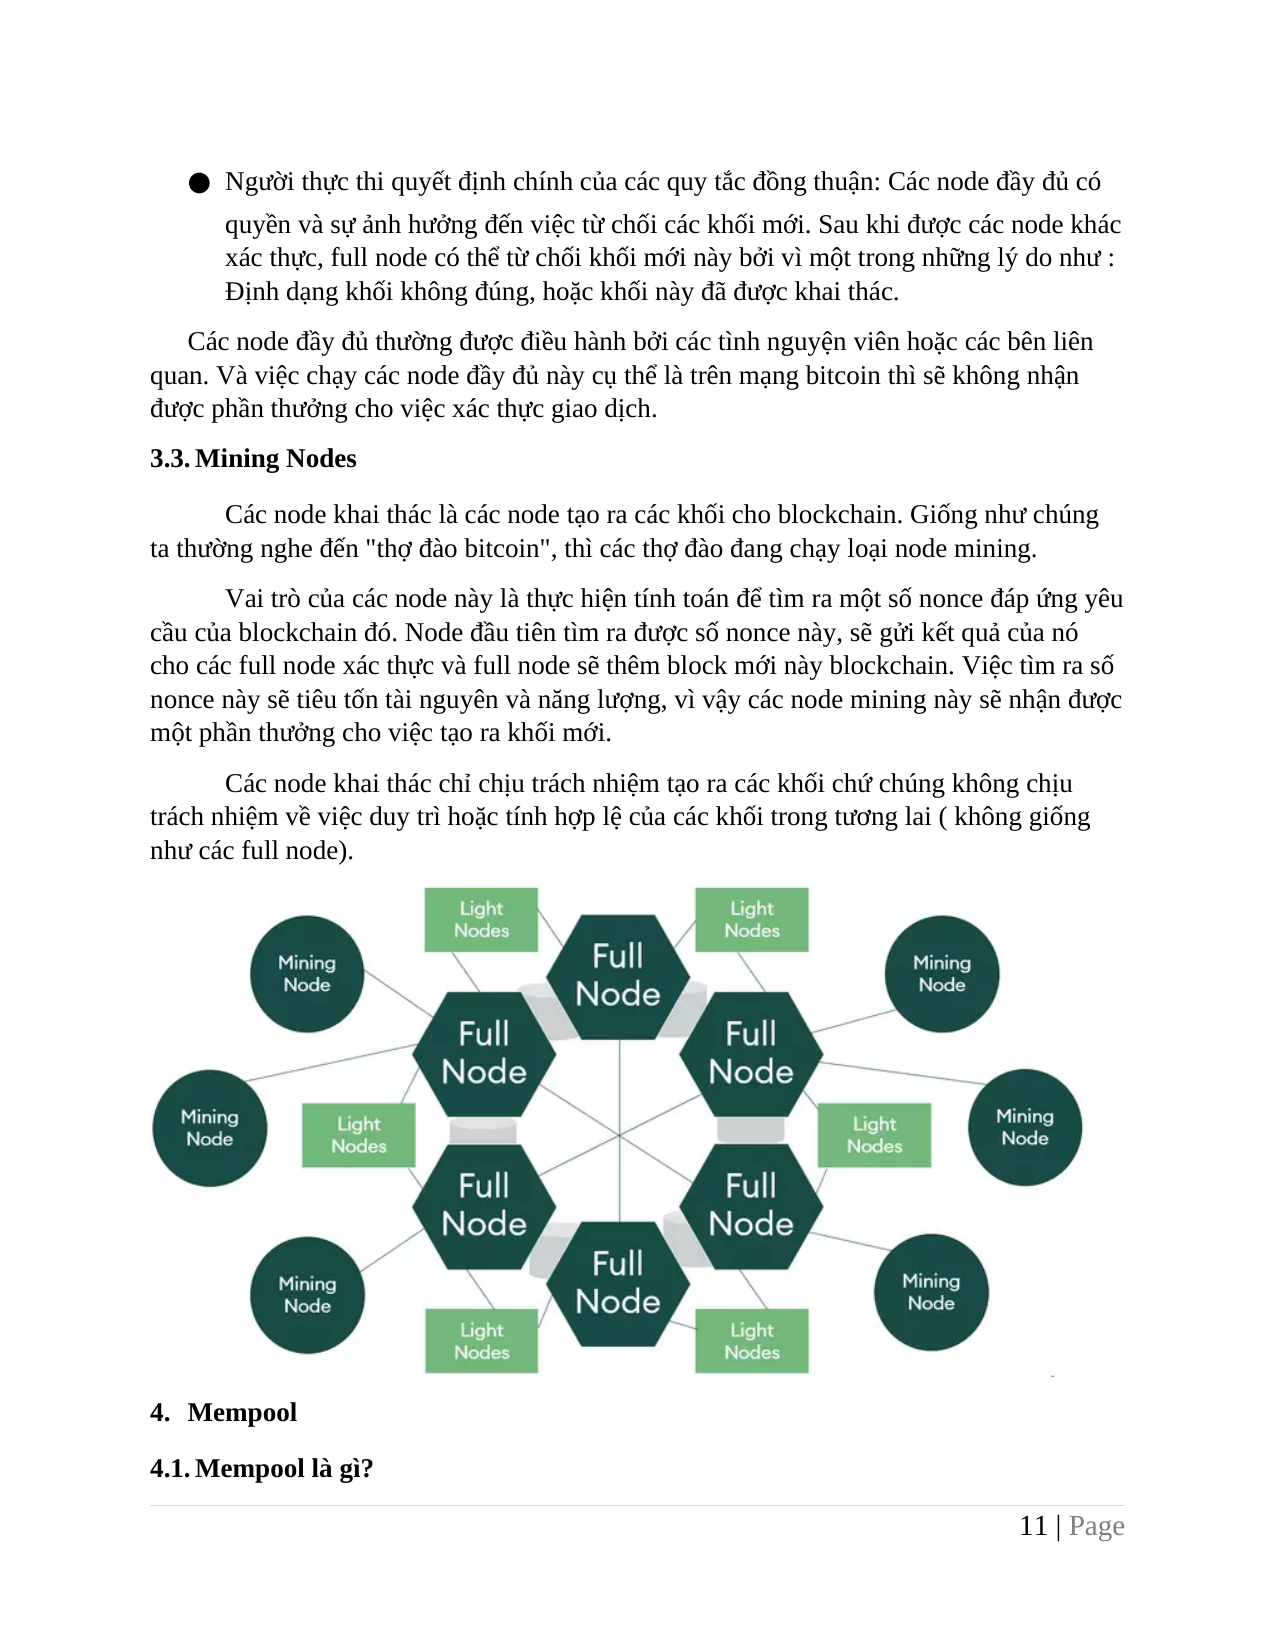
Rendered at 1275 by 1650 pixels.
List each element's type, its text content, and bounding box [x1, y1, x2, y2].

subtitle Mempool là gì? [150, 1452, 1125, 1483]
list Người thực thi quyết định chính của các quy tắc đồng thuận: Các node đầy đủ có quyền và sự ảnh hưởng đến việc từ chối các khối mới. Sau khi được các node khác xác thực, full node có thể từ chối khối mới này bởi vì một trong những lý do như : Định dạng khối không đúng, hoặc khối này đã được khai thác. [187, 150, 1125, 306]
text Vai trò của các node này là thực hiện tính toán để tìm ra một số nonce đáp ứng yêu cầu của blockchain đó. Node đầu tiên tìm ra được số nonce này, sẽ gửi kết quả của nó cho các full node xác thực và full node sẽ thêm block mới này blockchain. Việc tìm ra số nonce này sẽ tiêu tốn tài nguyên và năng lượng, vì vậy các node mining này sẽ nhận được một phần thưởng cho việc tạo ra khối mới. [150, 582, 1125, 748]
text Các node khai thác là các node tạo ra các khối cho blockchain. Giống như chúng ta thường nghe đến "thợ đào bitcoin", thì các thợ đào đang chạy loại node mining. [150, 499, 1125, 563]
picture [150, 884, 1091, 1377]
text Các node đầy đủ thường được điều hành bởi các tình nguyện viên hoặc các bên liên quan. Và việc chạy các node đầy đủ này cụ thể là trên mạng bitcoin thì sẽ không nhận được phần thưởng cho việc xác thực giao dịch. [150, 325, 1125, 423]
subtitle Mining Nodes [150, 442, 1125, 474]
subtitle Mempool [150, 1396, 1125, 1427]
text Các node khai thác chỉ chịu trách nhiệm tạo ra các khối chứ chúng không chịu trách nhiệm về việc duy trì hoặc tính hợp lệ của các khối trong tương lai ( không giống như các full node). [150, 767, 1125, 865]
